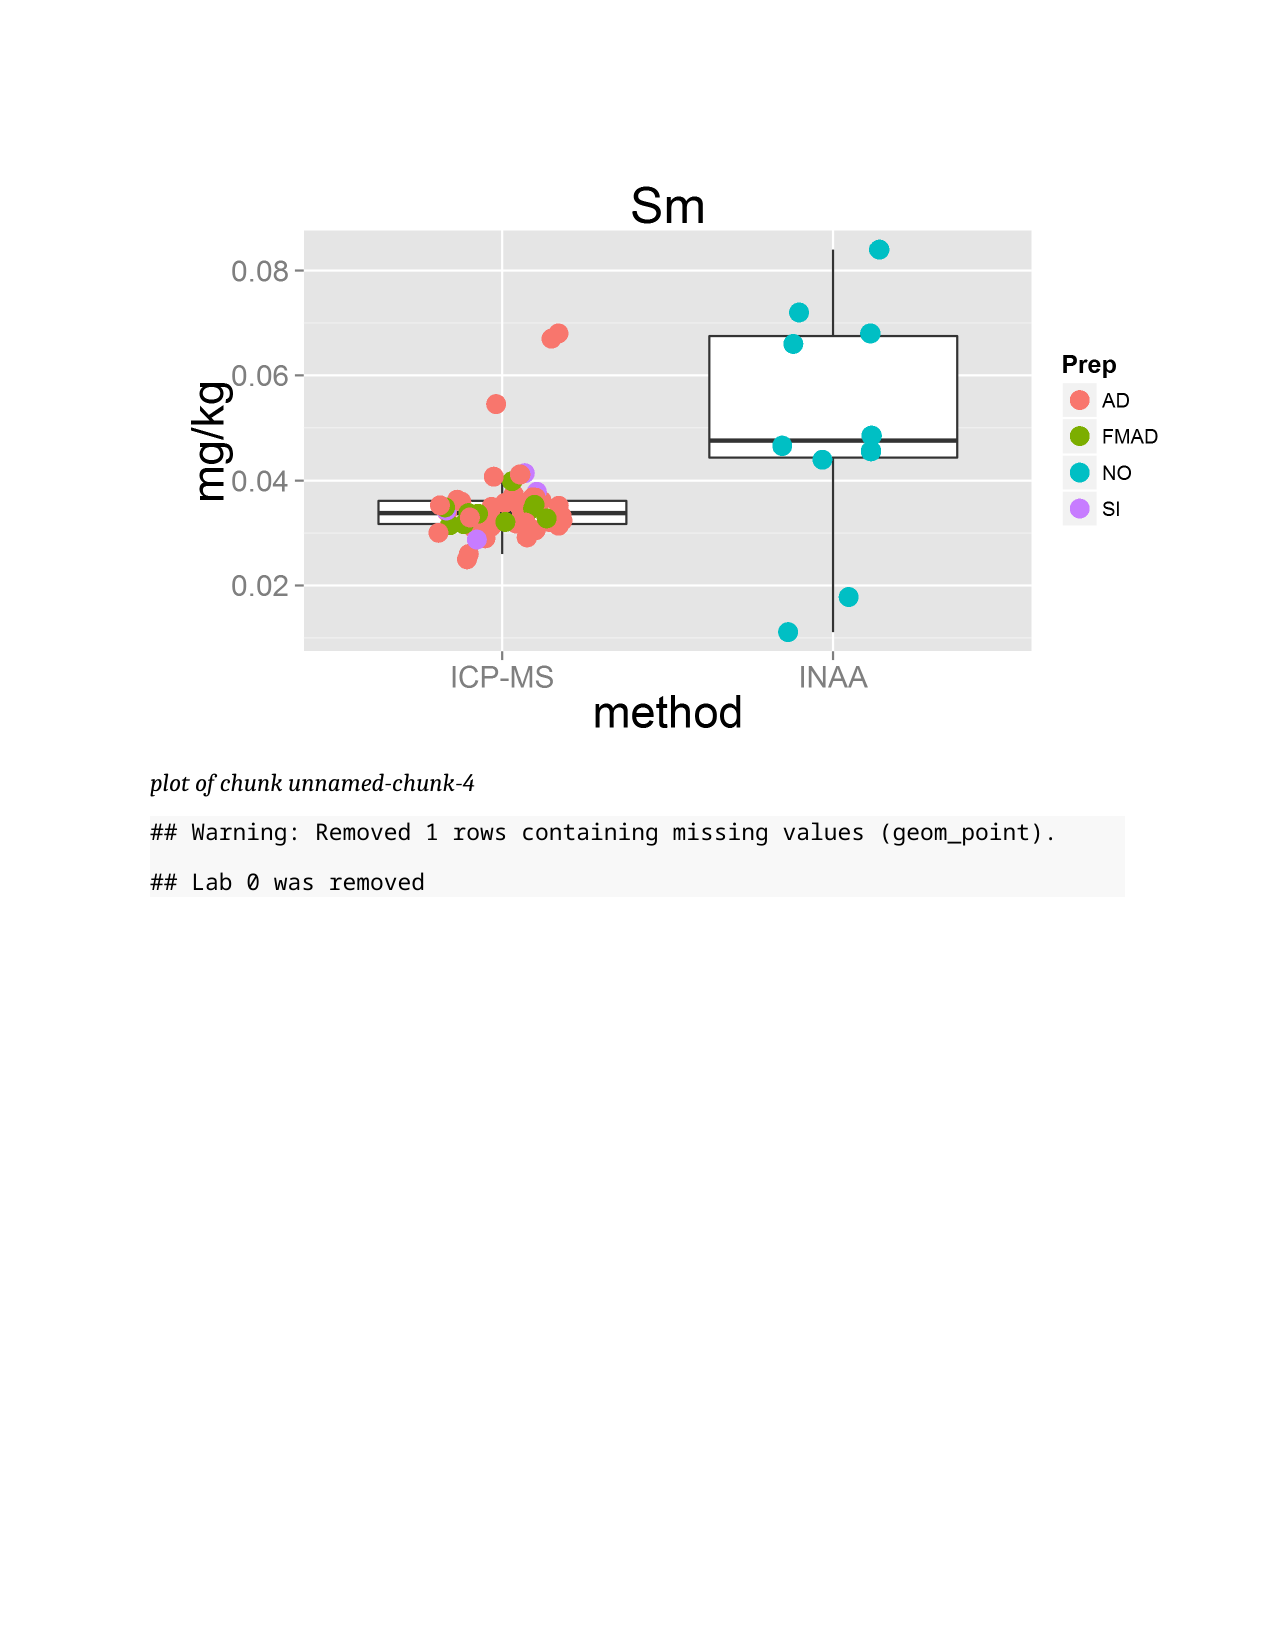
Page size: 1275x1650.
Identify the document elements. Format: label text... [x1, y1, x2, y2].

text ## Lab 0 was removed [150, 866, 1125, 897]
picture [168, 150, 1221, 750]
text ## Warning: Removed 1 rows containing missing values (geom_point). [150, 816, 1125, 847]
text plot of chunk unnamed-chunk-4 [150, 769, 1125, 797]
